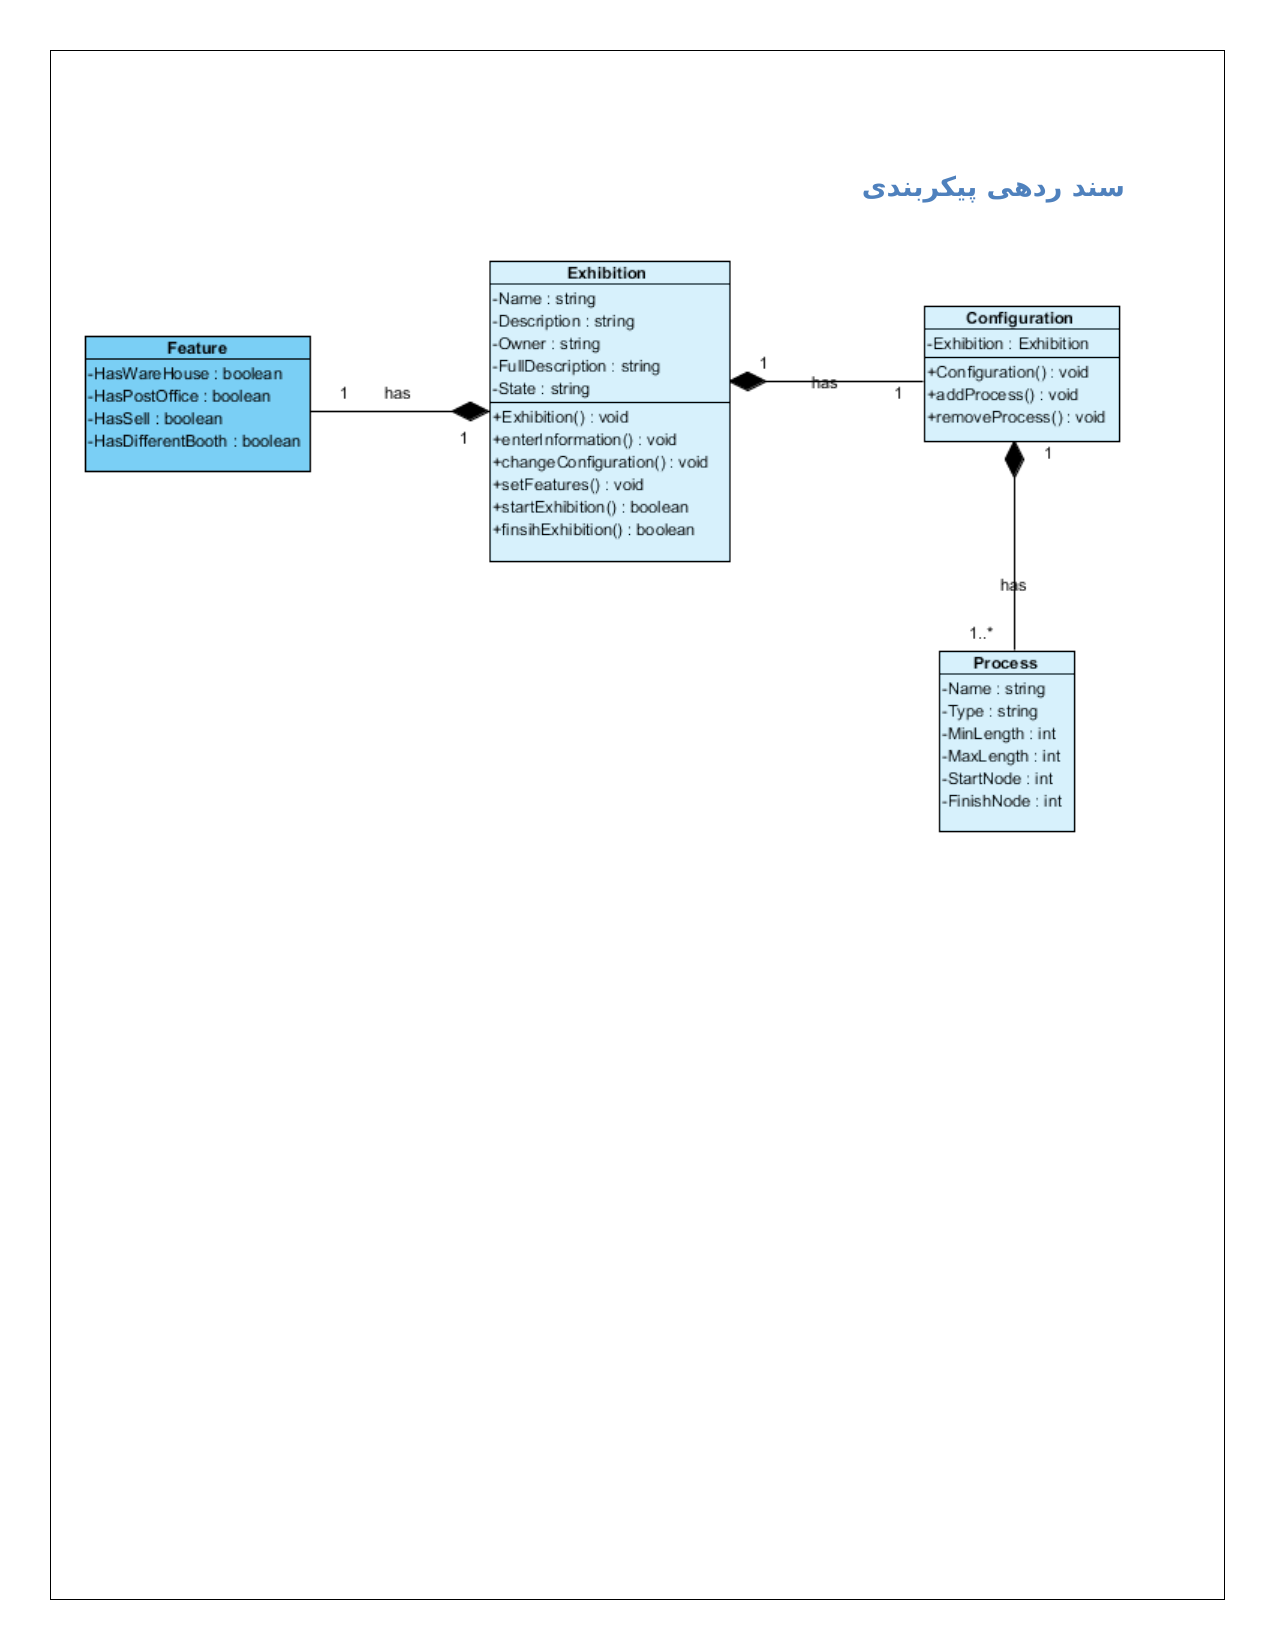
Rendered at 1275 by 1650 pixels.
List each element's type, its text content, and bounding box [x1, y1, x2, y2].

picture [82, 258, 1125, 837]
subtitle سند ردهی پیکربندی [150, 171, 1125, 202]
